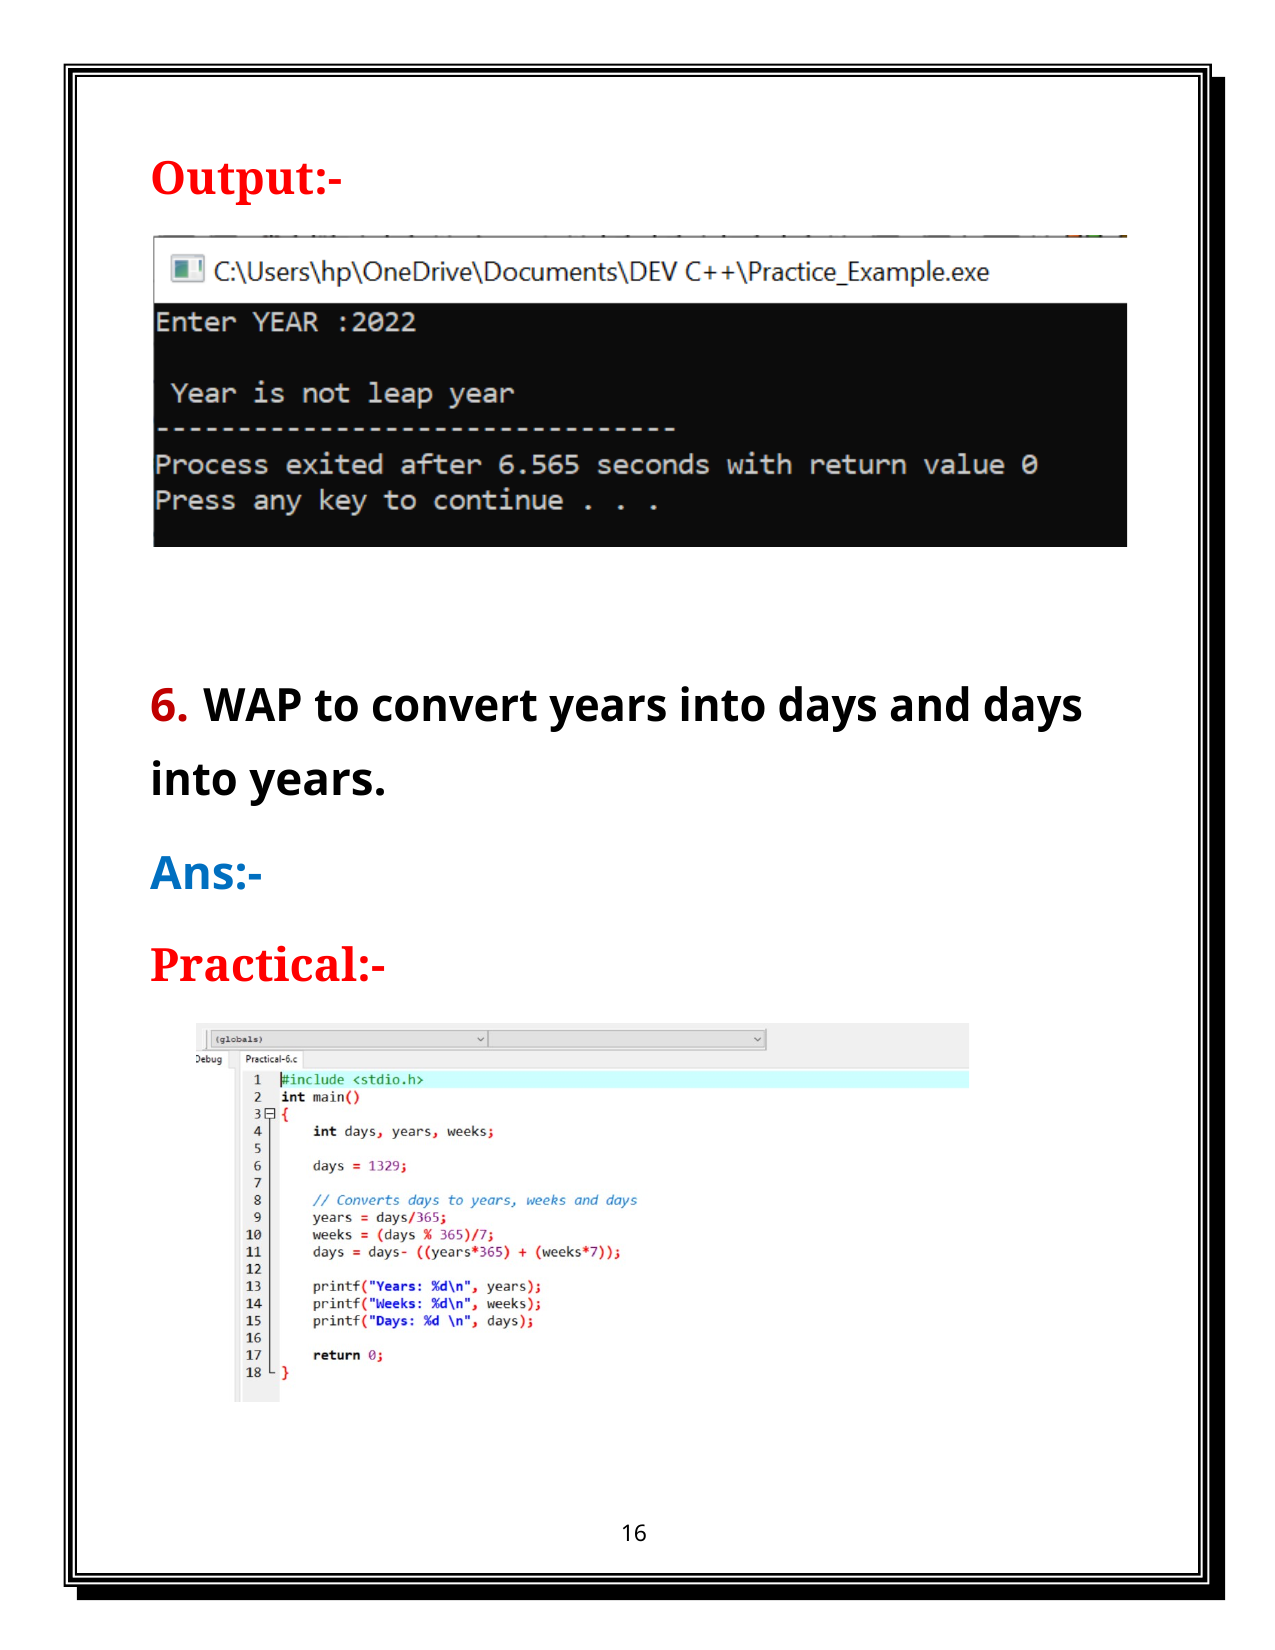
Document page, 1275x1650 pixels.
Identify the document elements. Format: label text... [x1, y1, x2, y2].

subtitle WAP to convert years into days and days into years. [150, 673, 1124, 808]
picture [153, 235, 1128, 547]
text Output:- [150, 150, 1171, 206]
subtitle Practical:- [150, 932, 1171, 994]
text Ans:- [150, 840, 1171, 903]
picture [196, 1023, 970, 1402]
